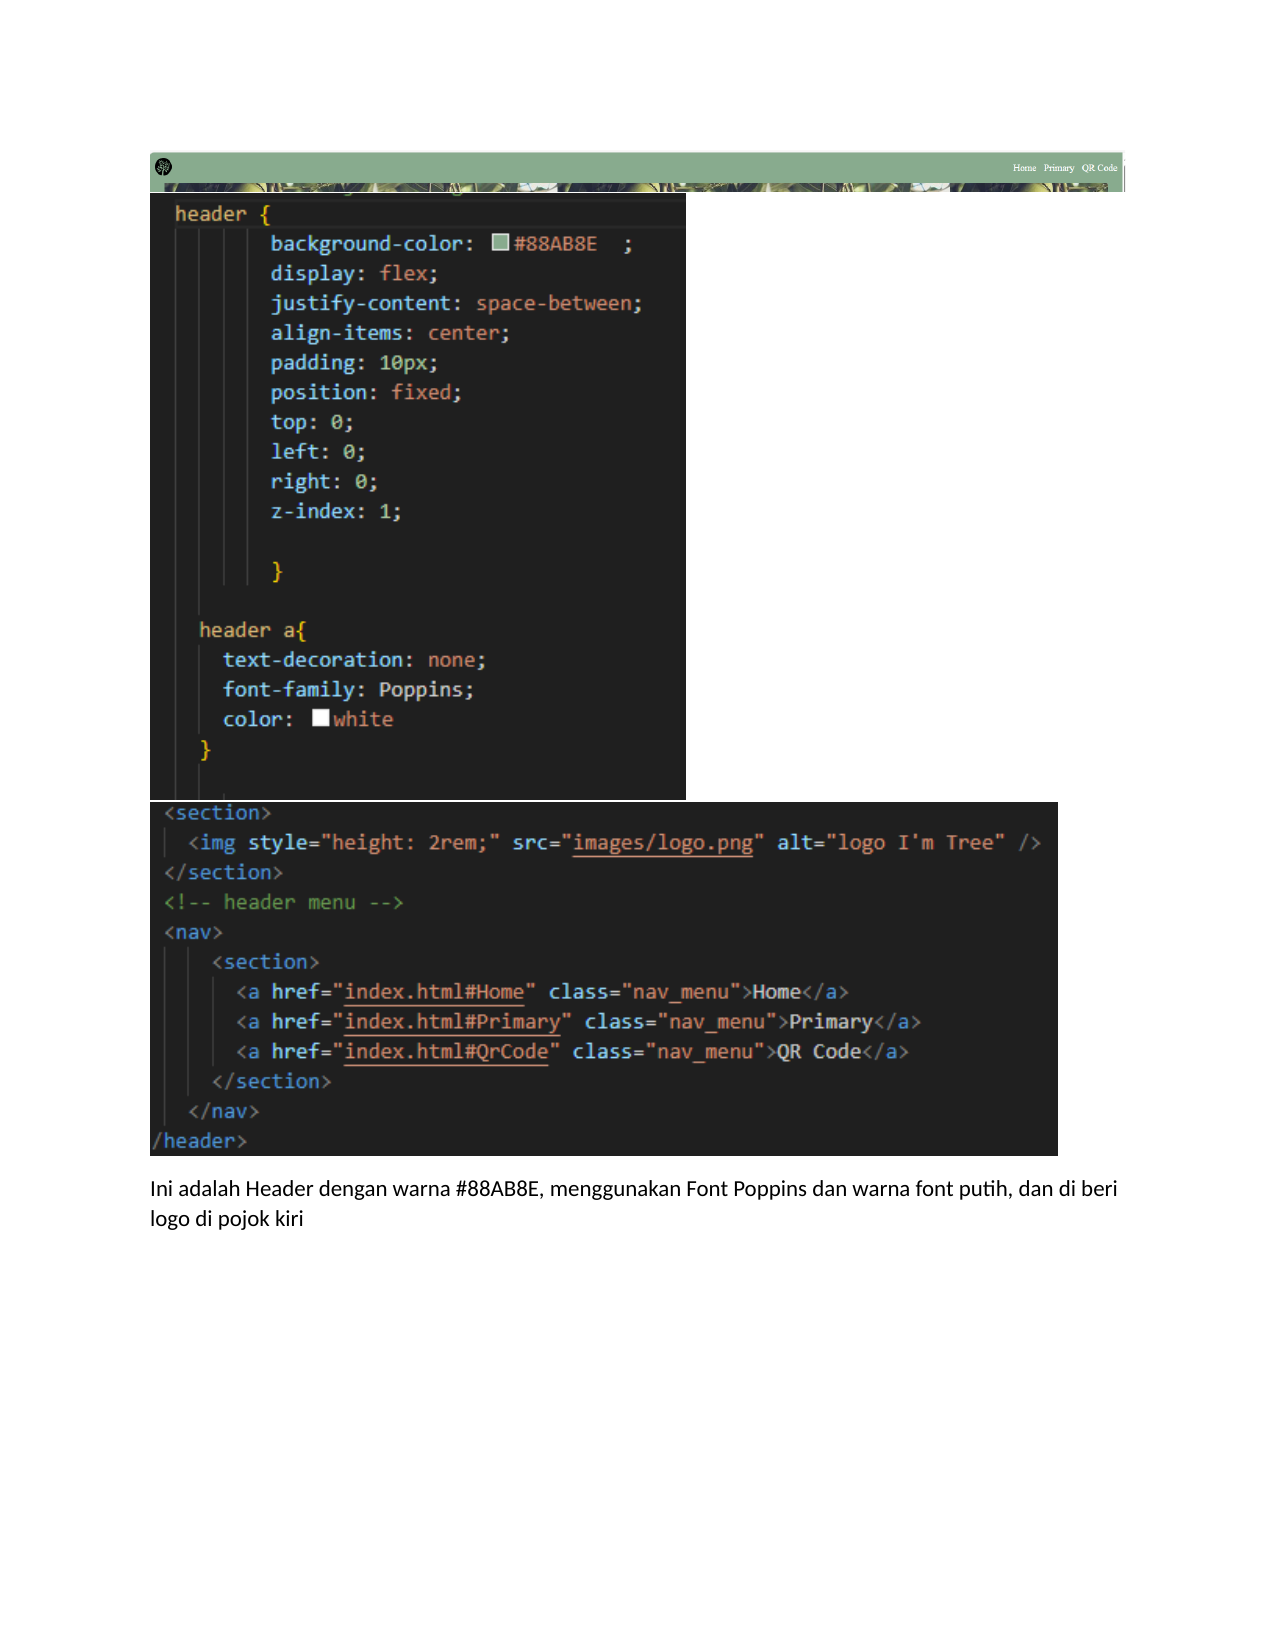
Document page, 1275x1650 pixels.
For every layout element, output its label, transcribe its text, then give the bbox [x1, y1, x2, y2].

text Ini adalah Header dengan warna #88AB8E, menggunakan Font Poppins dan warna font putih, dan di beri logo di pojok kiri [150, 1174, 1125, 1293]
picture [150, 802, 1058, 1156]
picture [150, 150, 1125, 192]
picture [150, 193, 686, 800]
